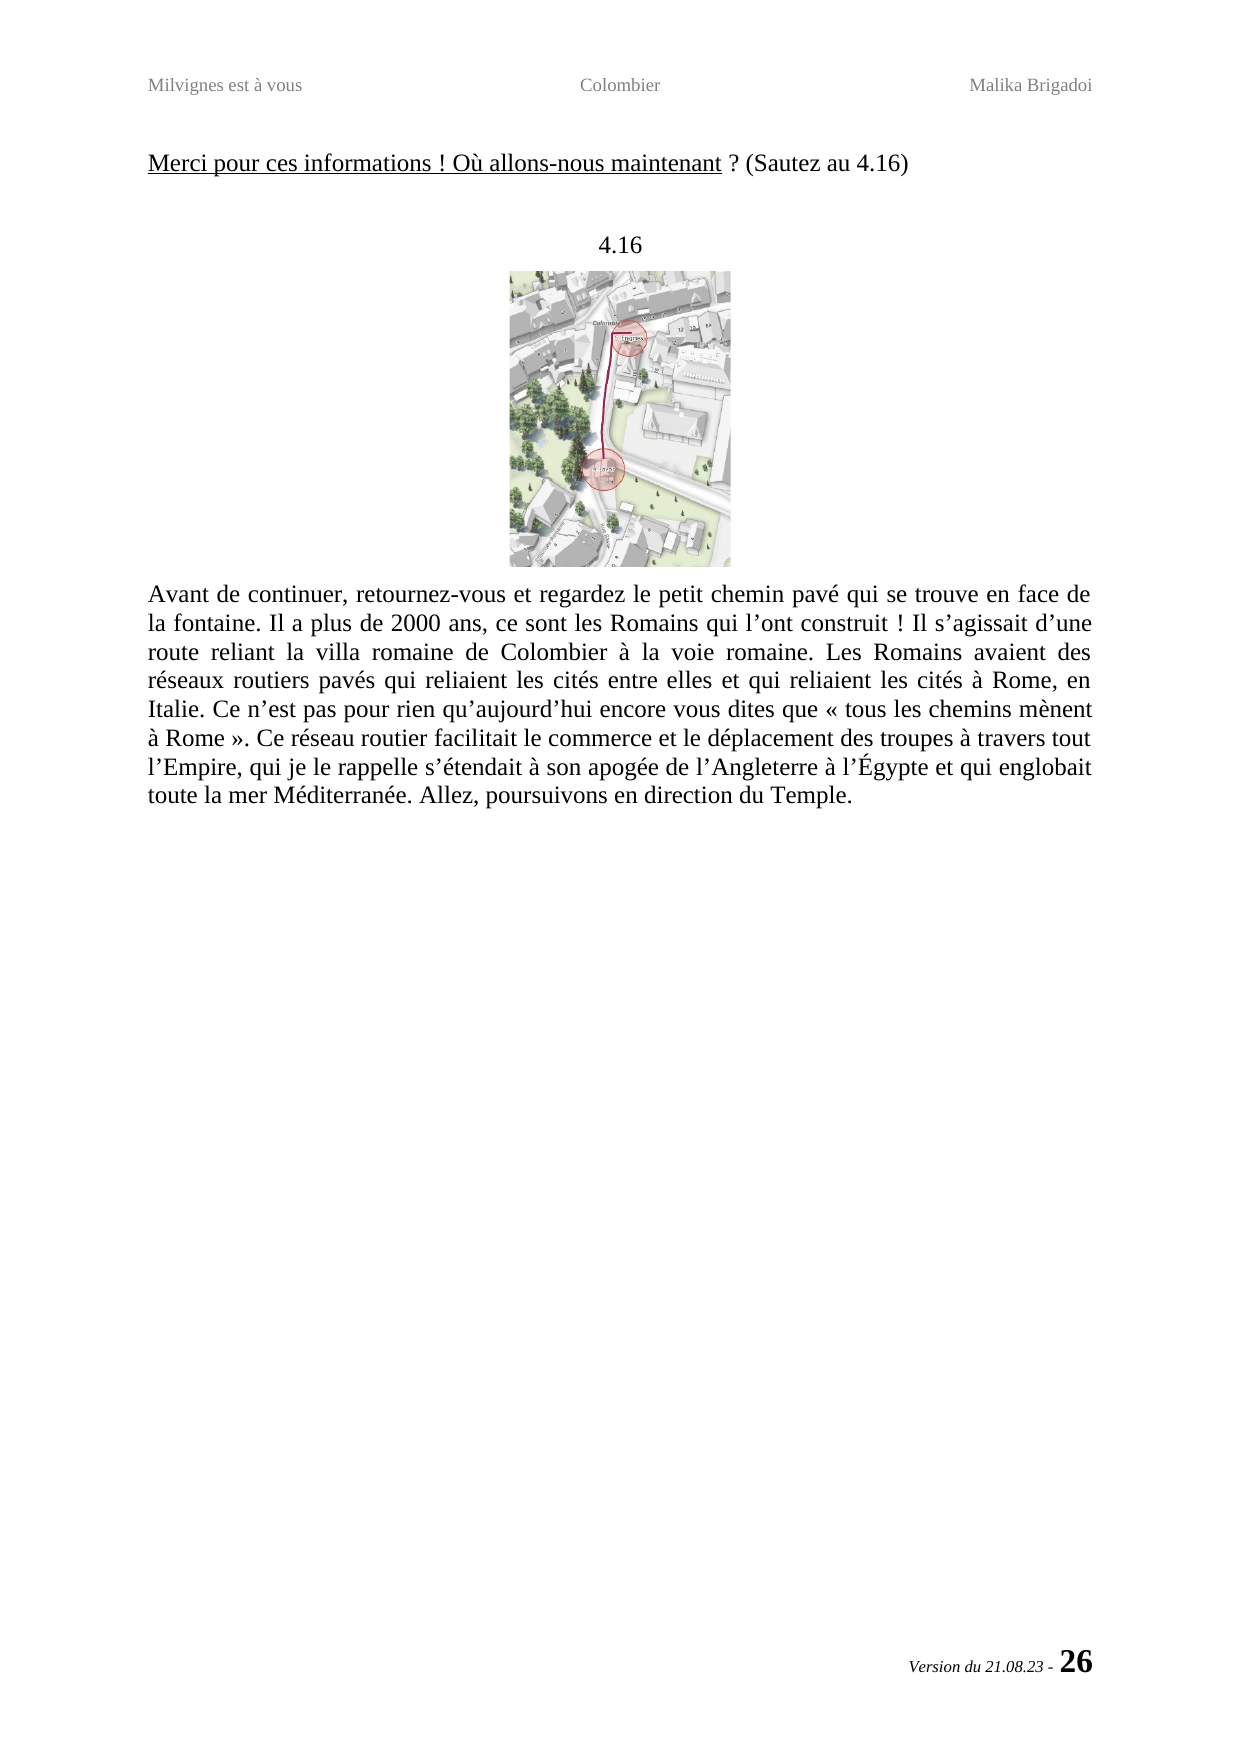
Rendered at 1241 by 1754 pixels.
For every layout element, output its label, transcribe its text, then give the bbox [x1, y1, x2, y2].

picture [509, 271, 731, 567]
text Avant de continuer, retournez-vous et regardez le petit chemin pavé qui se trouve en face de la fontaine. Il a plus de 2000 ans, ce sont les Romains qui l’ont construit ! Il s’agissait d’une route reliant la villa romaine de Colombier à la voie romaine. Les Romains avaient des réseaux routiers pavés qui reliaient les cités entre elles et qui reliaient les cités à Rome, en Italie. Ce n’est pas pour rien qu’aujourd’hui encore vous dites que « tous les chemins mènent à Rome ». Ce réseau routier facilitait le commerce et le déplacement des troupes à travers tout l’Empire, qui je le rappelle s’étendait à son apogée de l’Angleterre à l’Égypte et qui englobait toute la mer Méditerranée. Allez, poursuivons en direction du Temple. [148, 579, 1093, 809]
text 4.16 [148, 230, 1093, 259]
text Merci pour ces informations ! Où allons-nous maintenant ? (Sautez au 4.16) [148, 148, 1093, 176]
